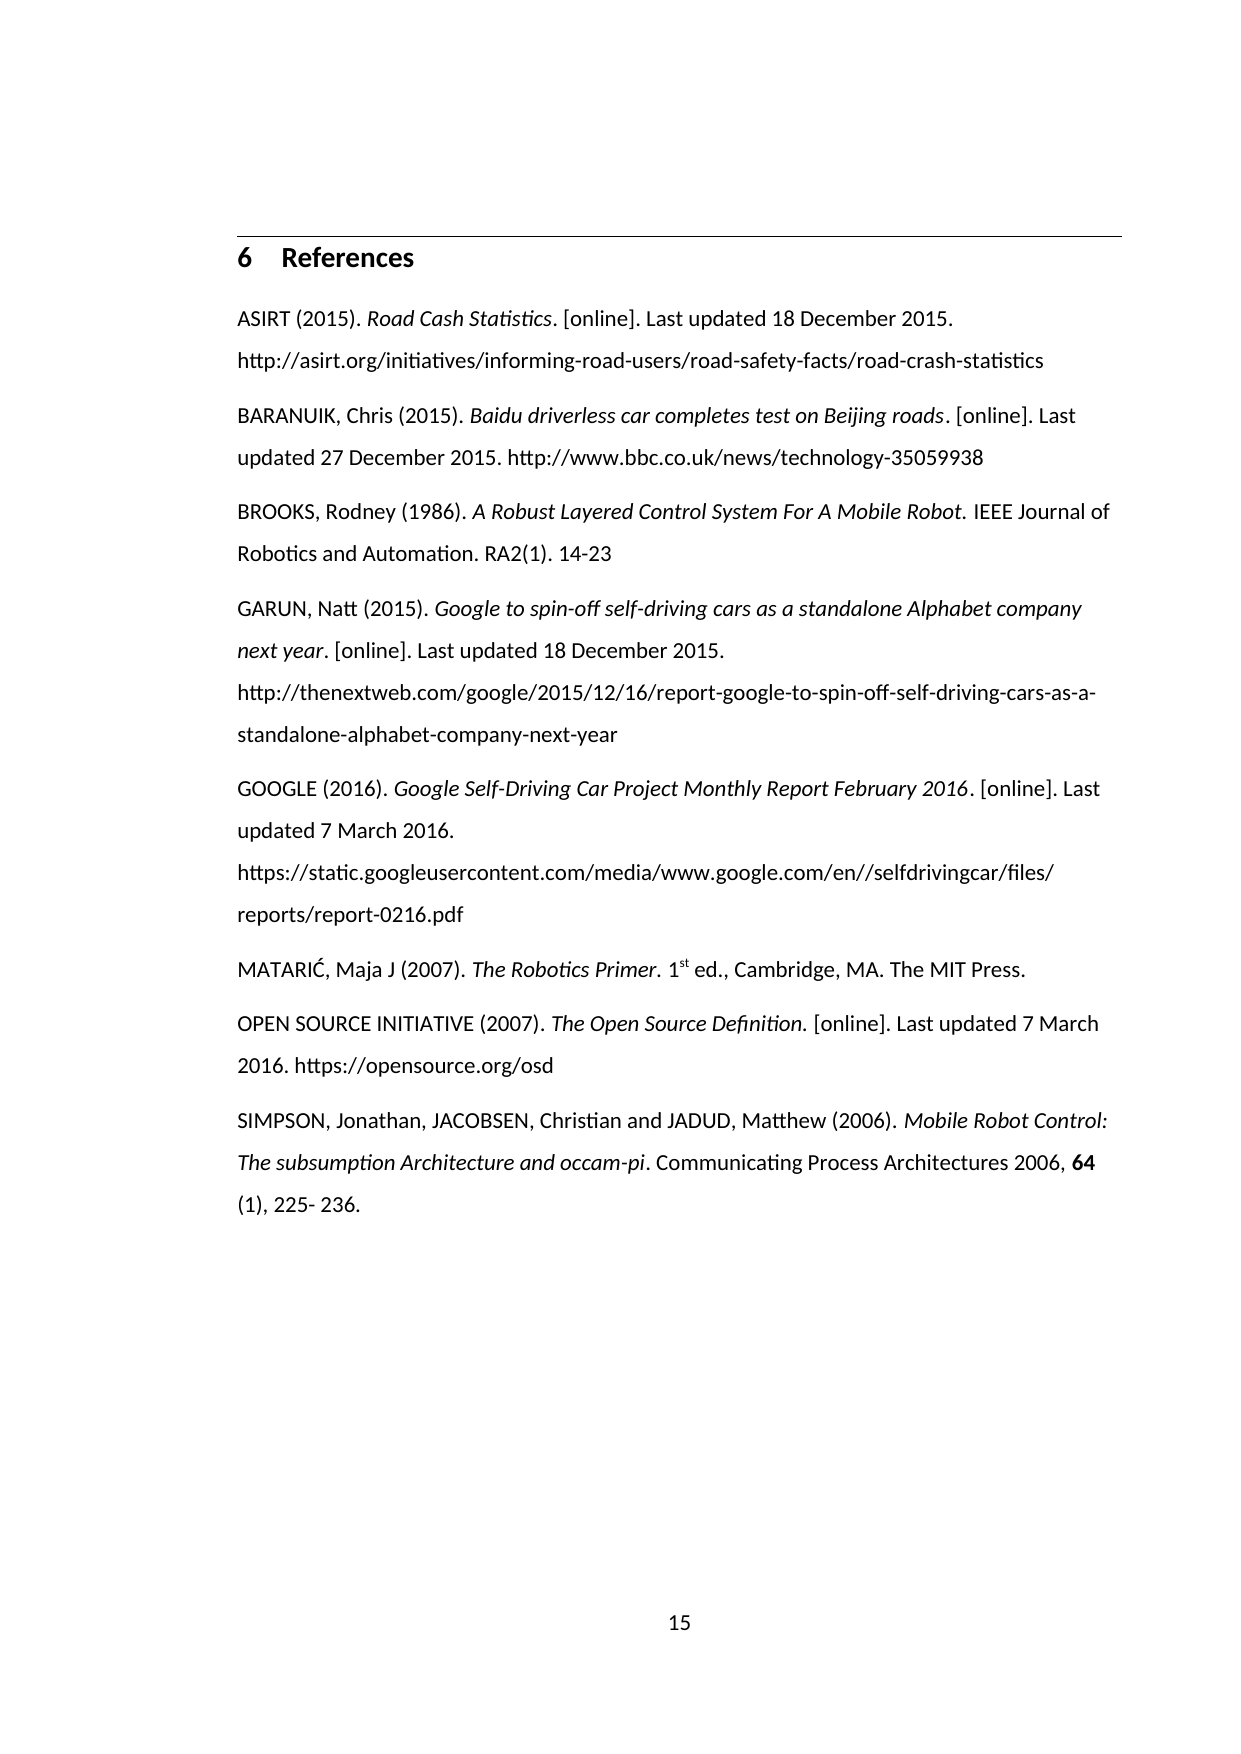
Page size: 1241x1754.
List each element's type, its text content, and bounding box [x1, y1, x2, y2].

text SIMPSON, Jonathan, JACOBSEN, Christian and JADUD, Matthew (2006). Mobile Robot Control: The subsumption Architecture and occam-pi. Communicating Process Architectures 2006, 64 (1), 225- 236. [237, 1106, 1122, 1218]
text ASIRT (2015). Road Cash Statistics. [online]. Last updated 18 December 2015. http://asirt.org/initiatives/informing-road-users/road-safety-facts/road-crash-statistics [237, 304, 1122, 374]
text OPEN SOURCE INITIATIVE (2007). The Open Source Definition. [online]. Last updated 7 March 2016. https://opensource.org/osd [237, 1009, 1122, 1079]
text MATARIĆ, Maja J (2007). The Robotics Primer. 1st ed., Cambridge, MA. The MIT Press. [237, 955, 1122, 983]
subtitle References [237, 237, 1122, 274]
text GARUN, Natt (2015). Google to spin-off self-driving cars as a standalone Alphabet company next year. [online]. Last updated 18 December 2015. http://thenextweb.com/google/2015/12/16/report-google-to-spin-off-self-driving-cars-as-a-standalone-alphabet-company-next-year [237, 594, 1122, 748]
text BROOKS, Rodney (1986). A Robust Layered Control System For A Mobile Robot. IEEE Journal of Robotics and Automation. RA2(1). 14-23 [237, 497, 1122, 567]
text BARANUIK, Chris (2015). Baidu driverless car completes test on Beijing roads. [online]. Last updated 27 December 2015. http://www.bbc.co.uk/news/technology-35059938 [237, 401, 1122, 471]
text GOOGLE (2016). Google Self-Driving Car Project Monthly Report February 2016. [online]. Last updated 7 March 2016. https://static.googleusercontent.com/media/www.google.com/en//selfdrivingcar/files/reports/report-0216.pdf [237, 774, 1122, 928]
